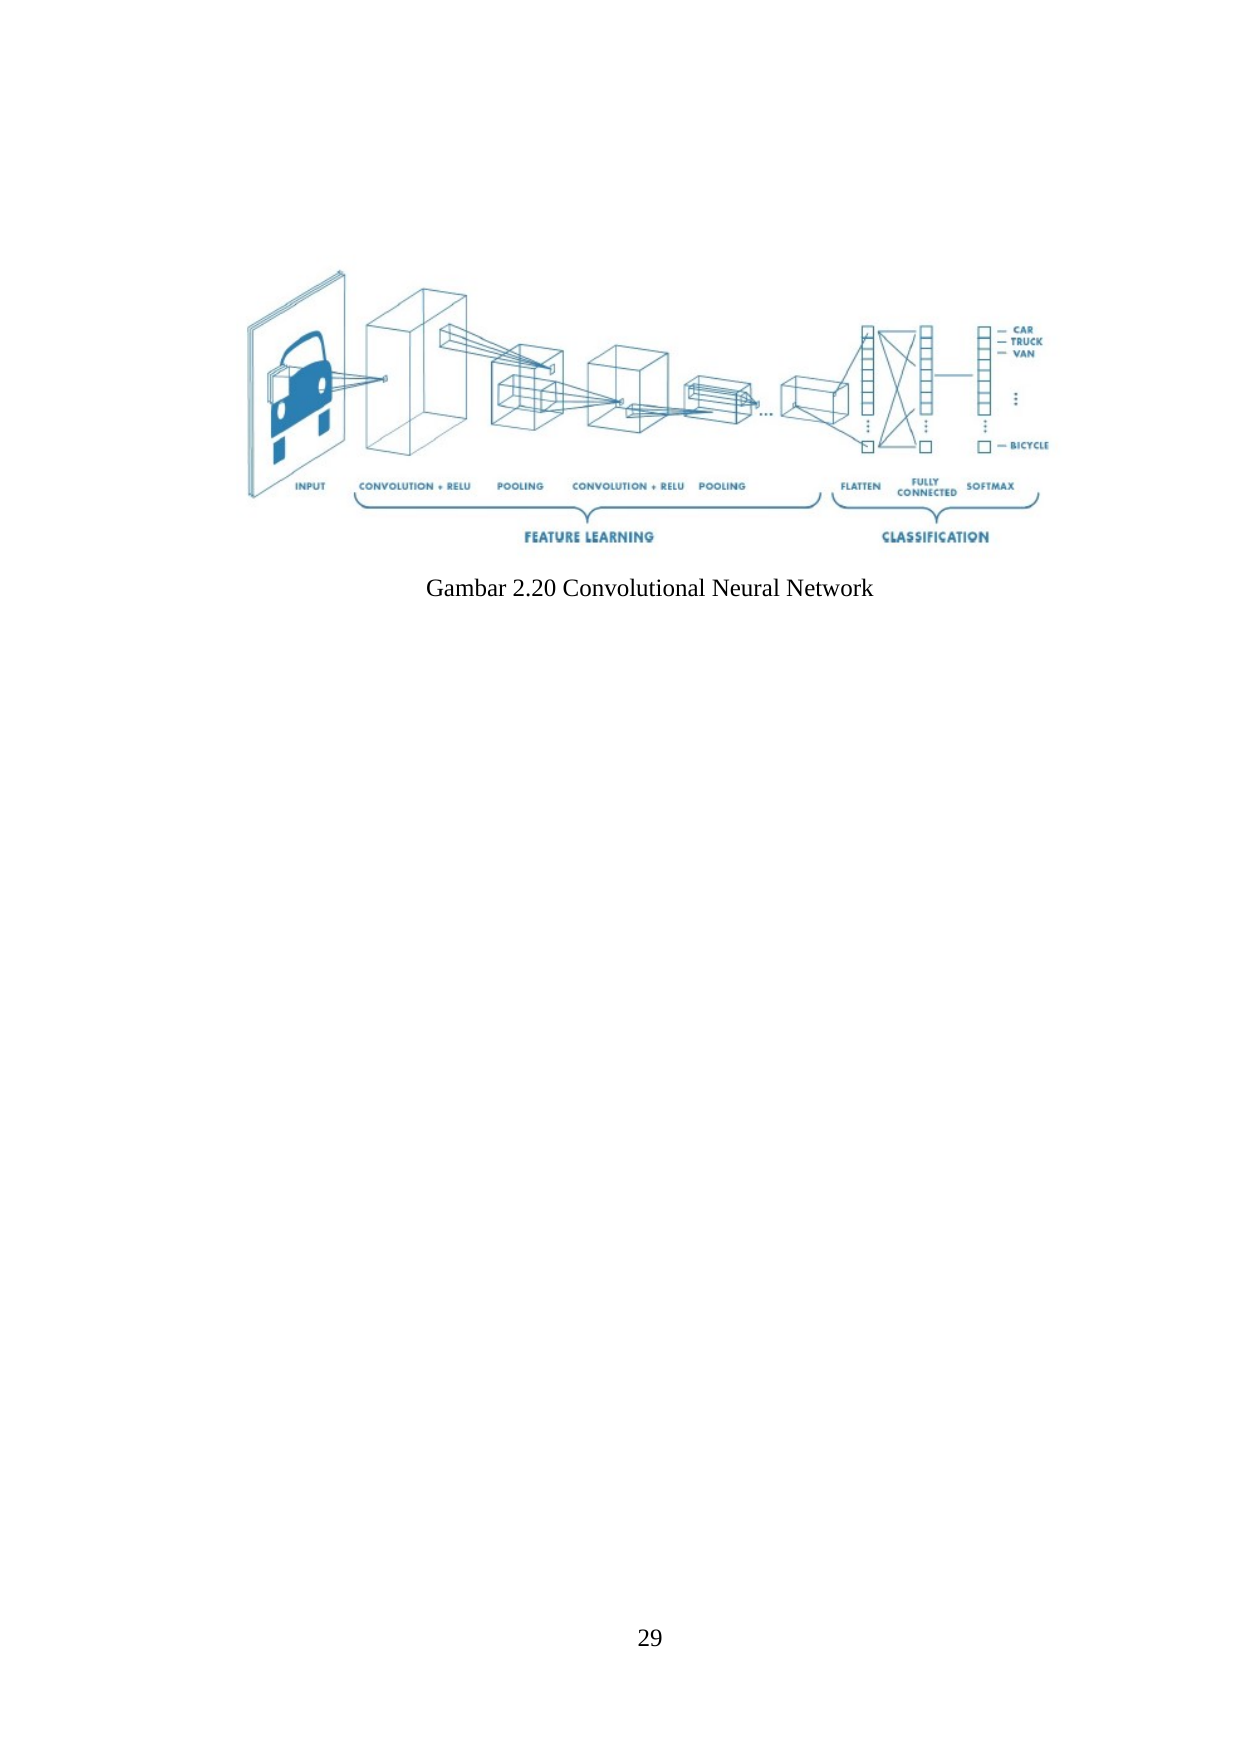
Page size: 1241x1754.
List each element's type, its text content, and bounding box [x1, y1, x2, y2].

picture [236, 236, 1063, 559]
